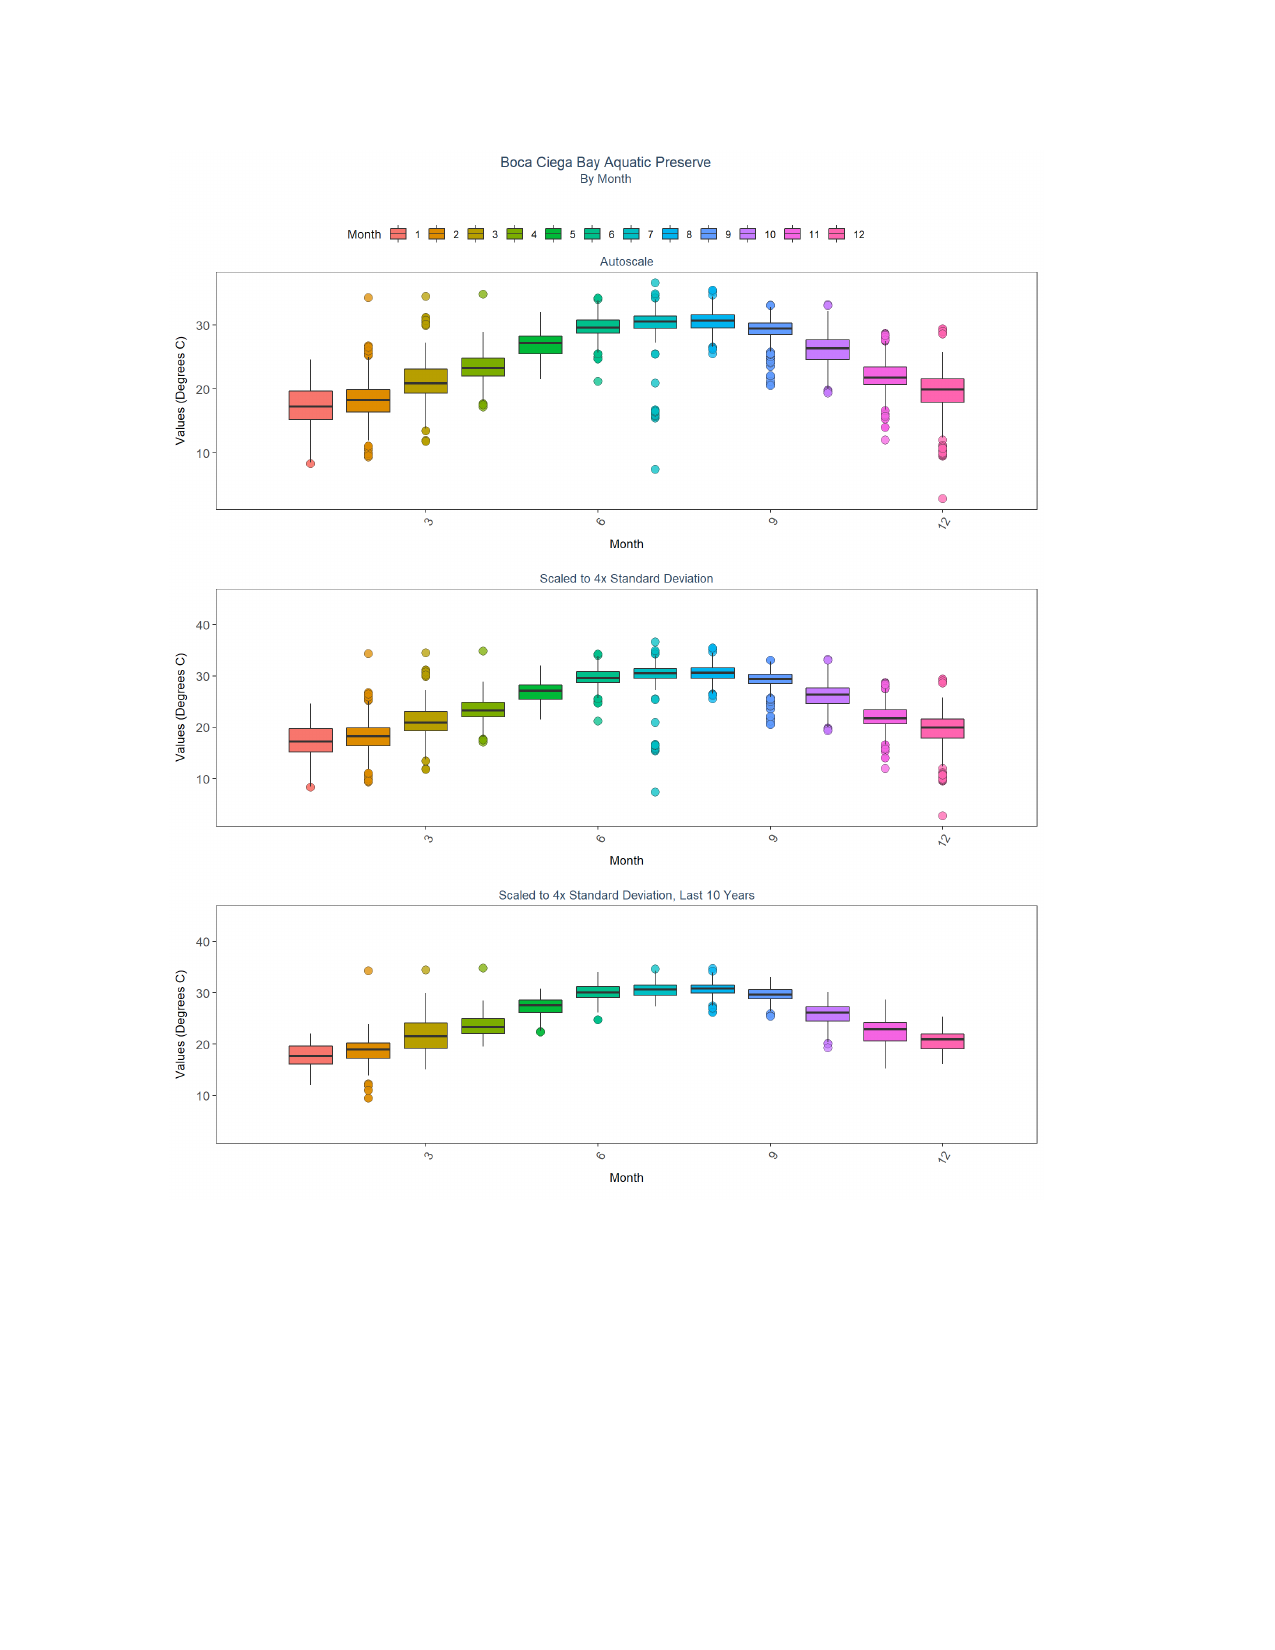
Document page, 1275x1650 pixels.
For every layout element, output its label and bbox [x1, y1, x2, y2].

picture [168, 150, 1044, 1200]
